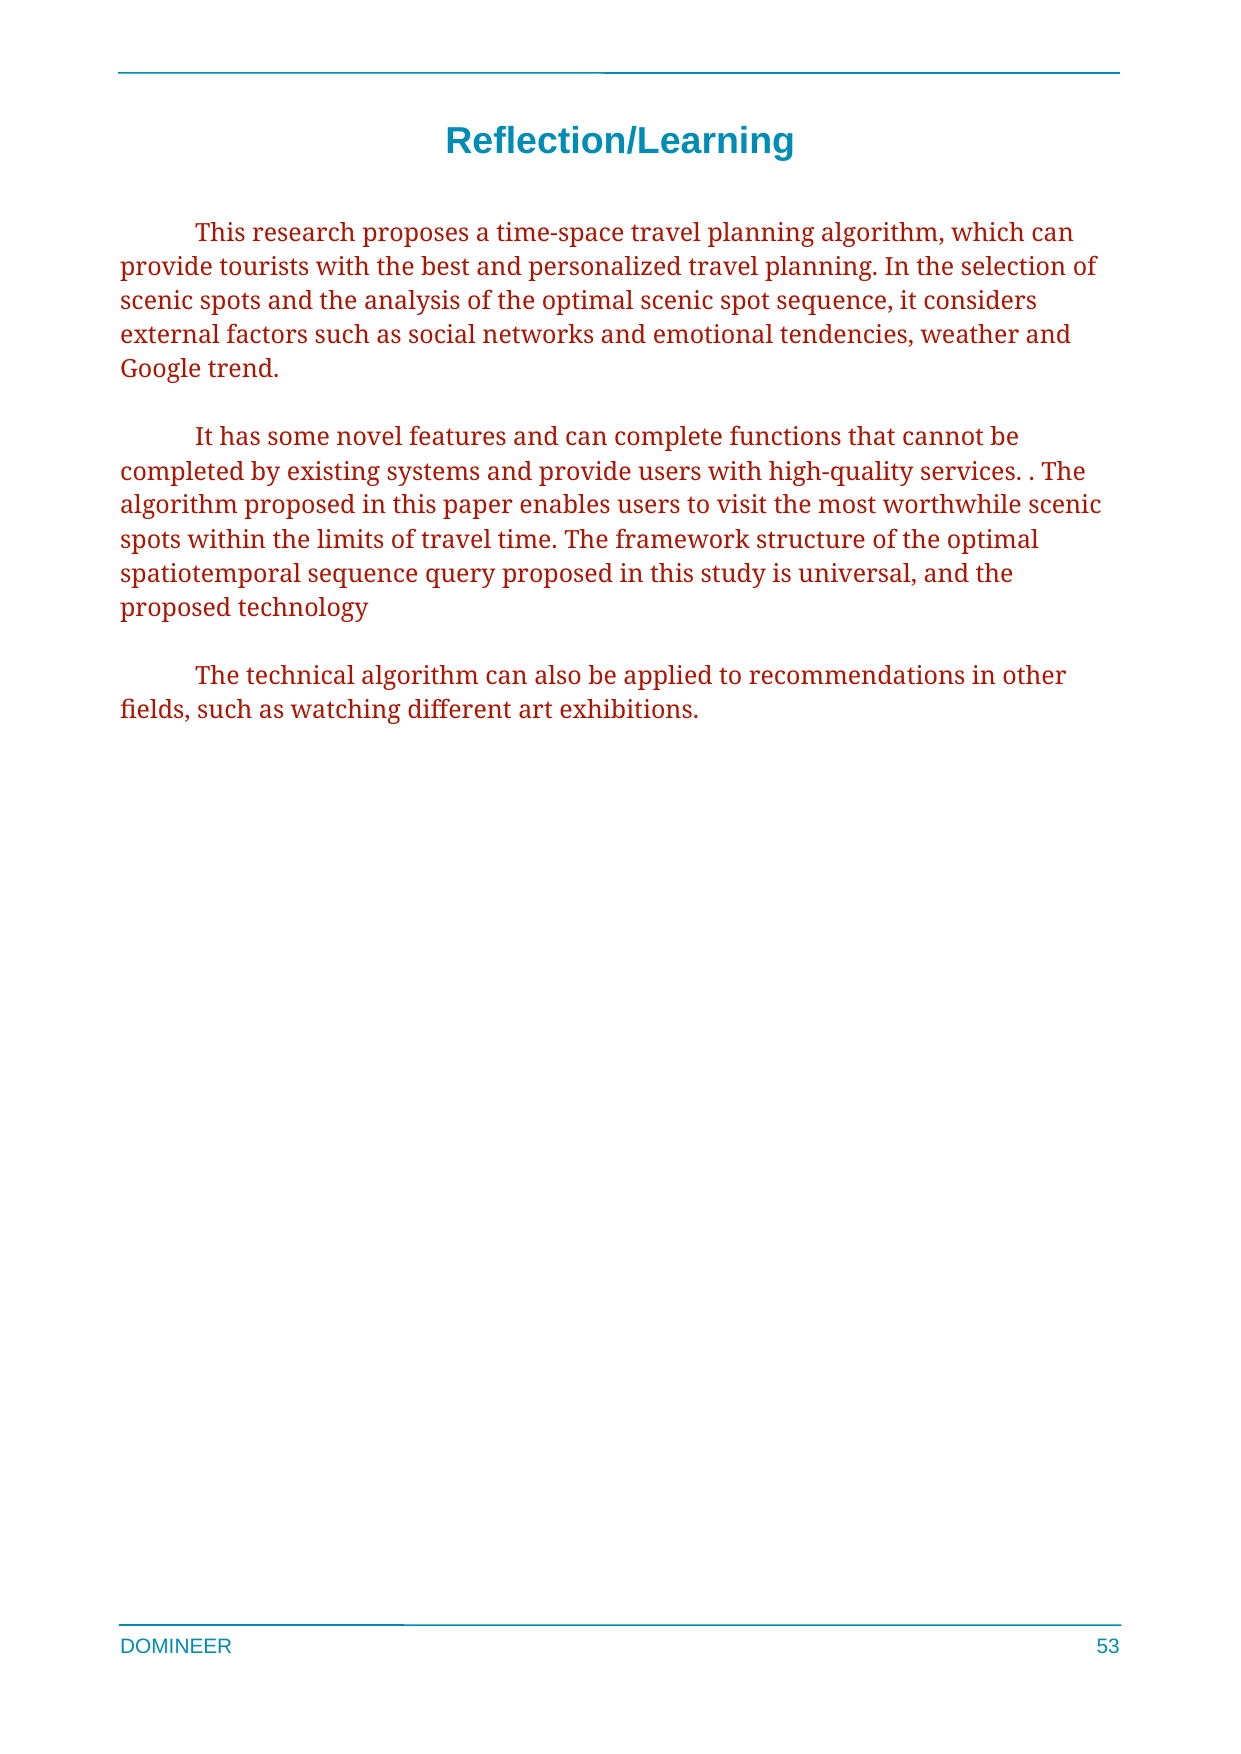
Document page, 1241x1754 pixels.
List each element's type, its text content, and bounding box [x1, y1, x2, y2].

text This research proposes a time-space travel planning algorithm, which can provide tourists with the best and personalized travel planning. In the selection of scenic spots and the analysis of the optimal scenic spot sequence, it considers external factors such as social networks and emotional tendencies, weather and Google trend. [120, 215, 1120, 385]
text Reflection/Learning [120, 119, 1120, 162]
text It has some novel features and can complete functions that cannot be completed by existing systems and provide users with high-quality services. . The algorithm proposed in this paper enables users to visit the most worthwhile scenic spots within the limits of travel time. The framework structure of the optimal spatiotemporal sequence query proposed in this study is universal, and the proposed technology [120, 419, 1120, 623]
text The technical algorithm can also be applied to recommendations in other fields, such as watching different art exhibitions. [120, 657, 1120, 726]
